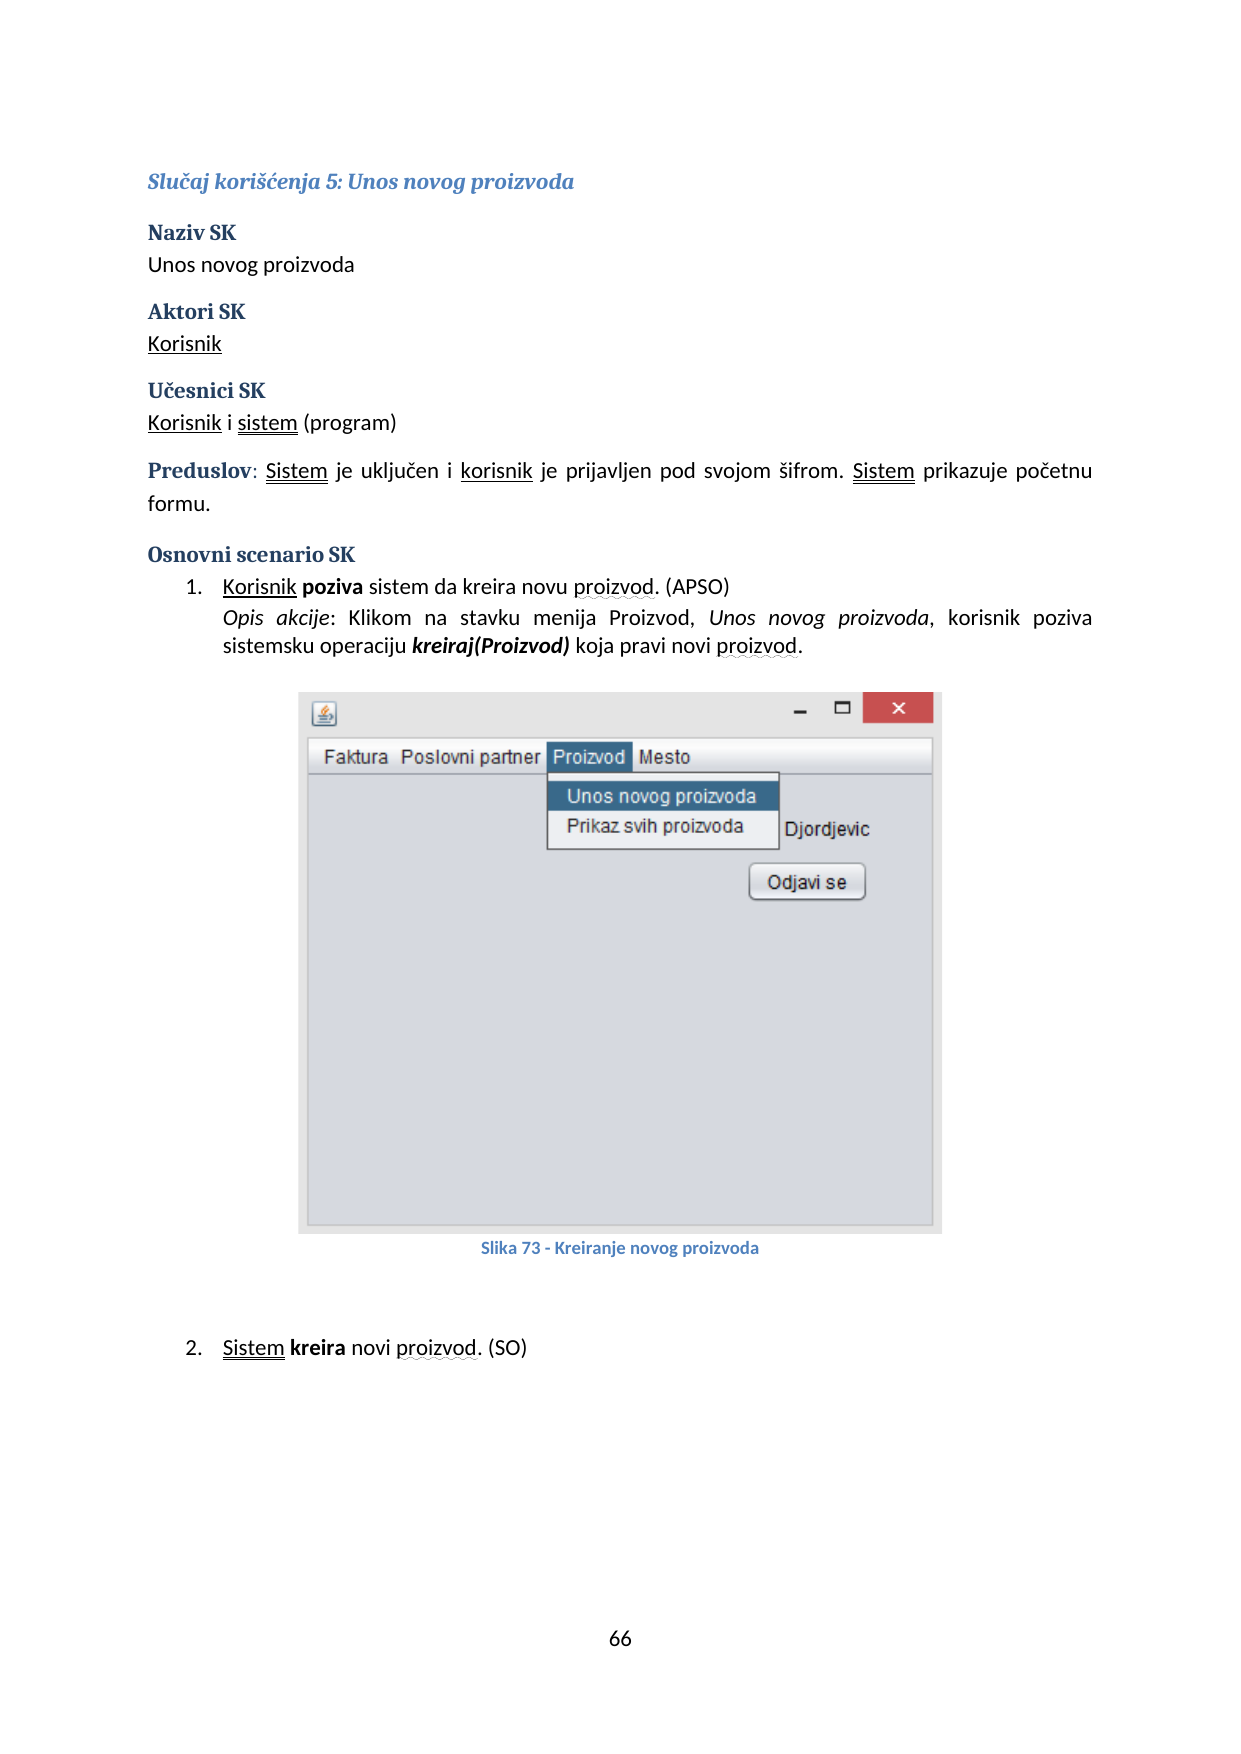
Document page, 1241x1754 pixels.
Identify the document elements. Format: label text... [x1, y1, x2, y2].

subtitle Osnovni scenario SK [148, 542, 1093, 568]
subtitle Učesnici SK [148, 378, 1093, 404]
subtitle Slučaj korišćenja 5: Unos novog proizvoda [148, 168, 1093, 195]
text Slika 73 - Kreiranje novog proizvoda [148, 1236, 1093, 1259]
list Korisnik poziva sistem da kreira novu proizvod. (APSO) [185, 572, 1093, 600]
subtitle Aktori SK [148, 298, 1093, 325]
text Korisnik [148, 329, 1093, 357]
subtitle Preduslov: Sistem je uključen i korisnik je prijavljen pod svojom šifrom. Sistem prikazuje početnu formu. [148, 457, 1093, 517]
text Korisnik i sistem (program) [148, 408, 1093, 436]
text Opis akcije: Klikom na stavku menija Proizvod, Unos novog proizvoda, korisnik poziva sistemsku operaciju kreiraj(Proizvod) koja pravi novi proizvod. [223, 603, 1093, 659]
text Unos novog proizvoda [148, 250, 1093, 278]
subtitle Naziv SK [148, 219, 1093, 246]
picture [298, 692, 943, 1234]
list Sistem kreira novi proizvod. (SO) [185, 1333, 1093, 1361]
